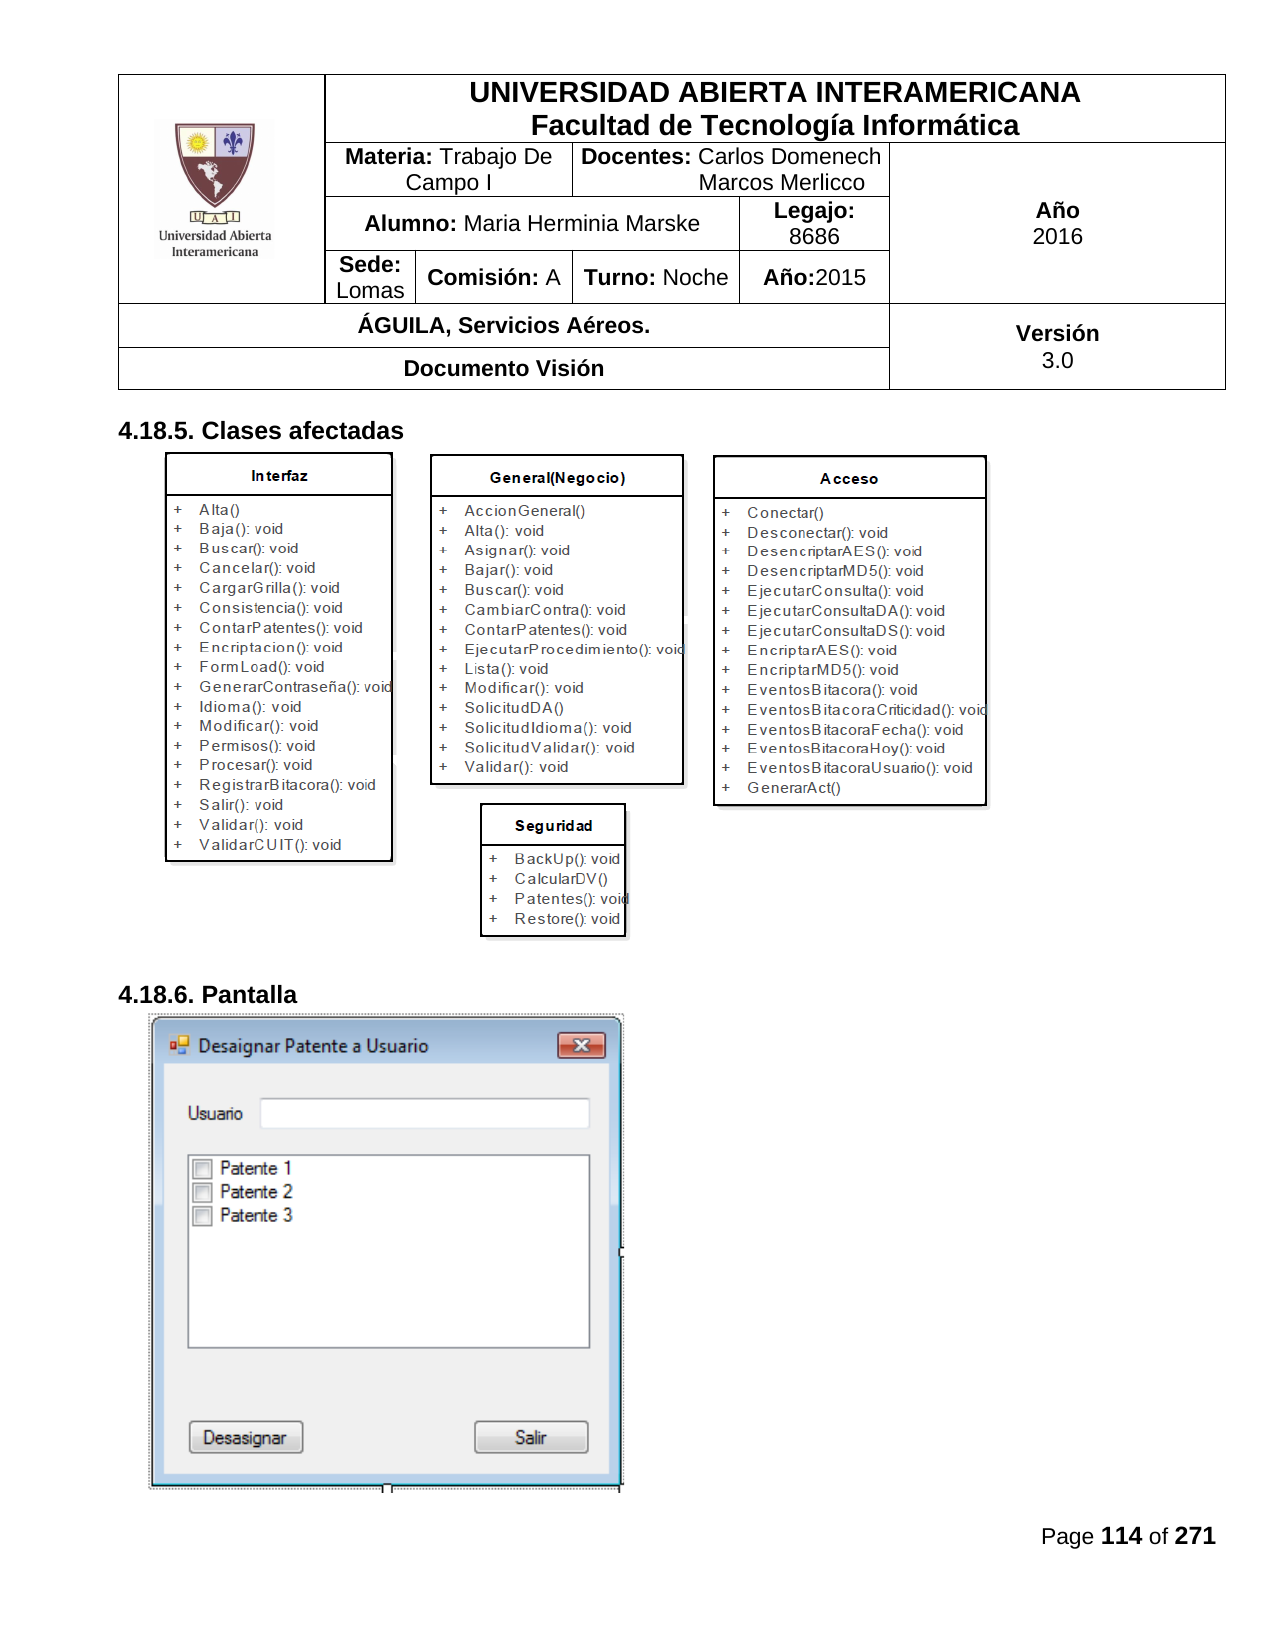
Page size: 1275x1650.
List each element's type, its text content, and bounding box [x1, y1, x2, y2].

picture [154, 119, 275, 259]
picture [147, 1012, 625, 1493]
subtitle 4.18.5. Clases afectadas [118, 416, 1216, 445]
subtitle 4.18.6. Pantalla [118, 980, 1216, 1008]
picture [147, 449, 1023, 955]
